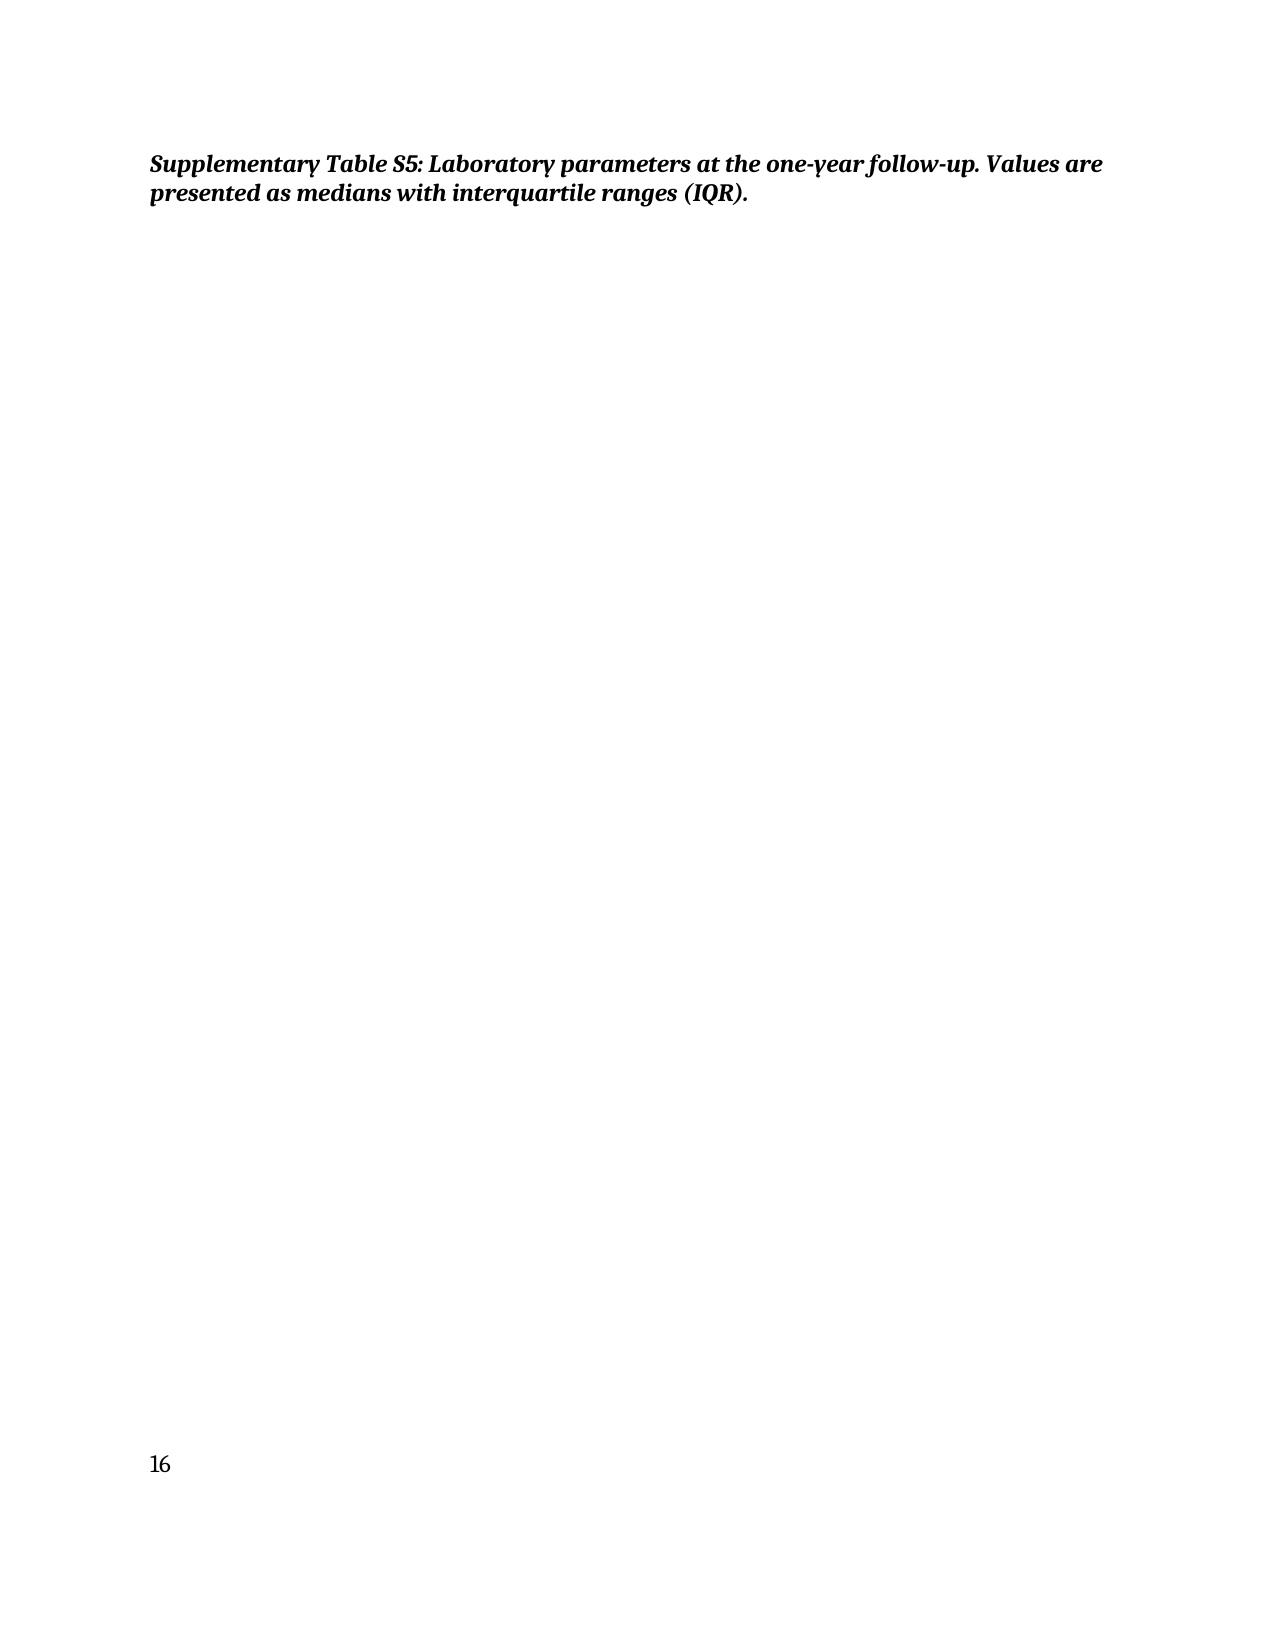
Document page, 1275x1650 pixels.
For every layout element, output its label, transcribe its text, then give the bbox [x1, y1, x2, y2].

subtitle Supplementary Table S5: Laboratory parameters at the one-year follow-up. Values are presented as medians with interquartile ranges (IQR). [150, 150, 1125, 207]
